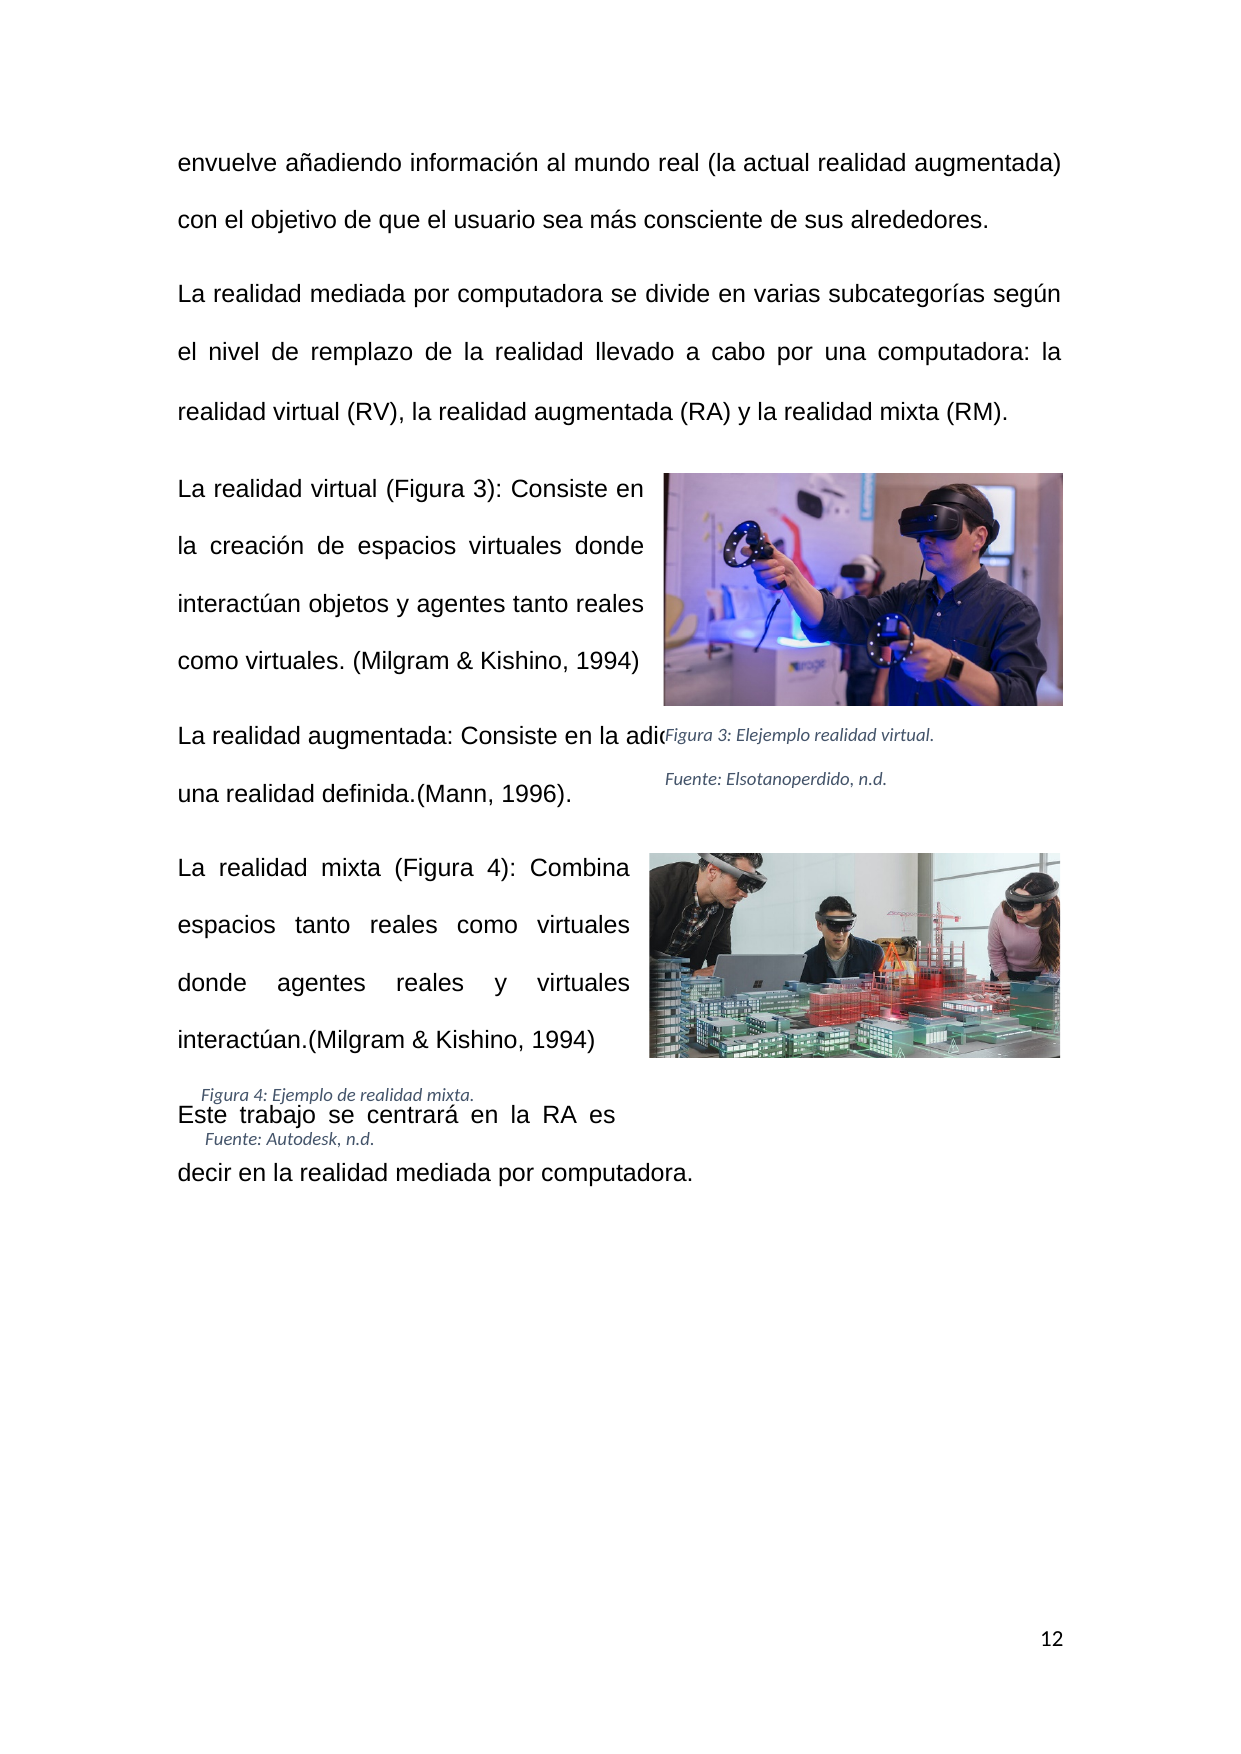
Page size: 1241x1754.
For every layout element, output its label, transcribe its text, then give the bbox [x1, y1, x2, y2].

text Este trabajo se centrará en la RA es decir en la realidad mediada por computadora. [177, 1100, 1063, 1187]
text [177, 148, 1063, 234]
text La realidad virtual (Figura 3): Consiste en la creación de espacios virtuales donde interactúan objetos y agentes tanto reales como virtuales. (Milgram & Kishino, 1994) [177, 474, 663, 675]
text La realidad augmentada: Consiste en la adición y/o supresión de elementos de una realidad definida.(Mann, 1996). [177, 721, 1063, 807]
text La realidad mixta (Figura 4): Combina espacios tanto reales como virtuales donde agentes reales y virtuales interactúan.(Milgram & Kishino, 1994) [177, 853, 647, 1054]
text La realidad mediada por computadora se divide en varias subcategorías según el nivel de remplazo de la realidad llevado a cabo por una computadora: la realidad virtual (RV), la realidad augmentada (RA) y la realidad mixta (RM). [177, 279, 1063, 427]
picture [663, 473, 1063, 706]
picture [647, 853, 1060, 1057]
